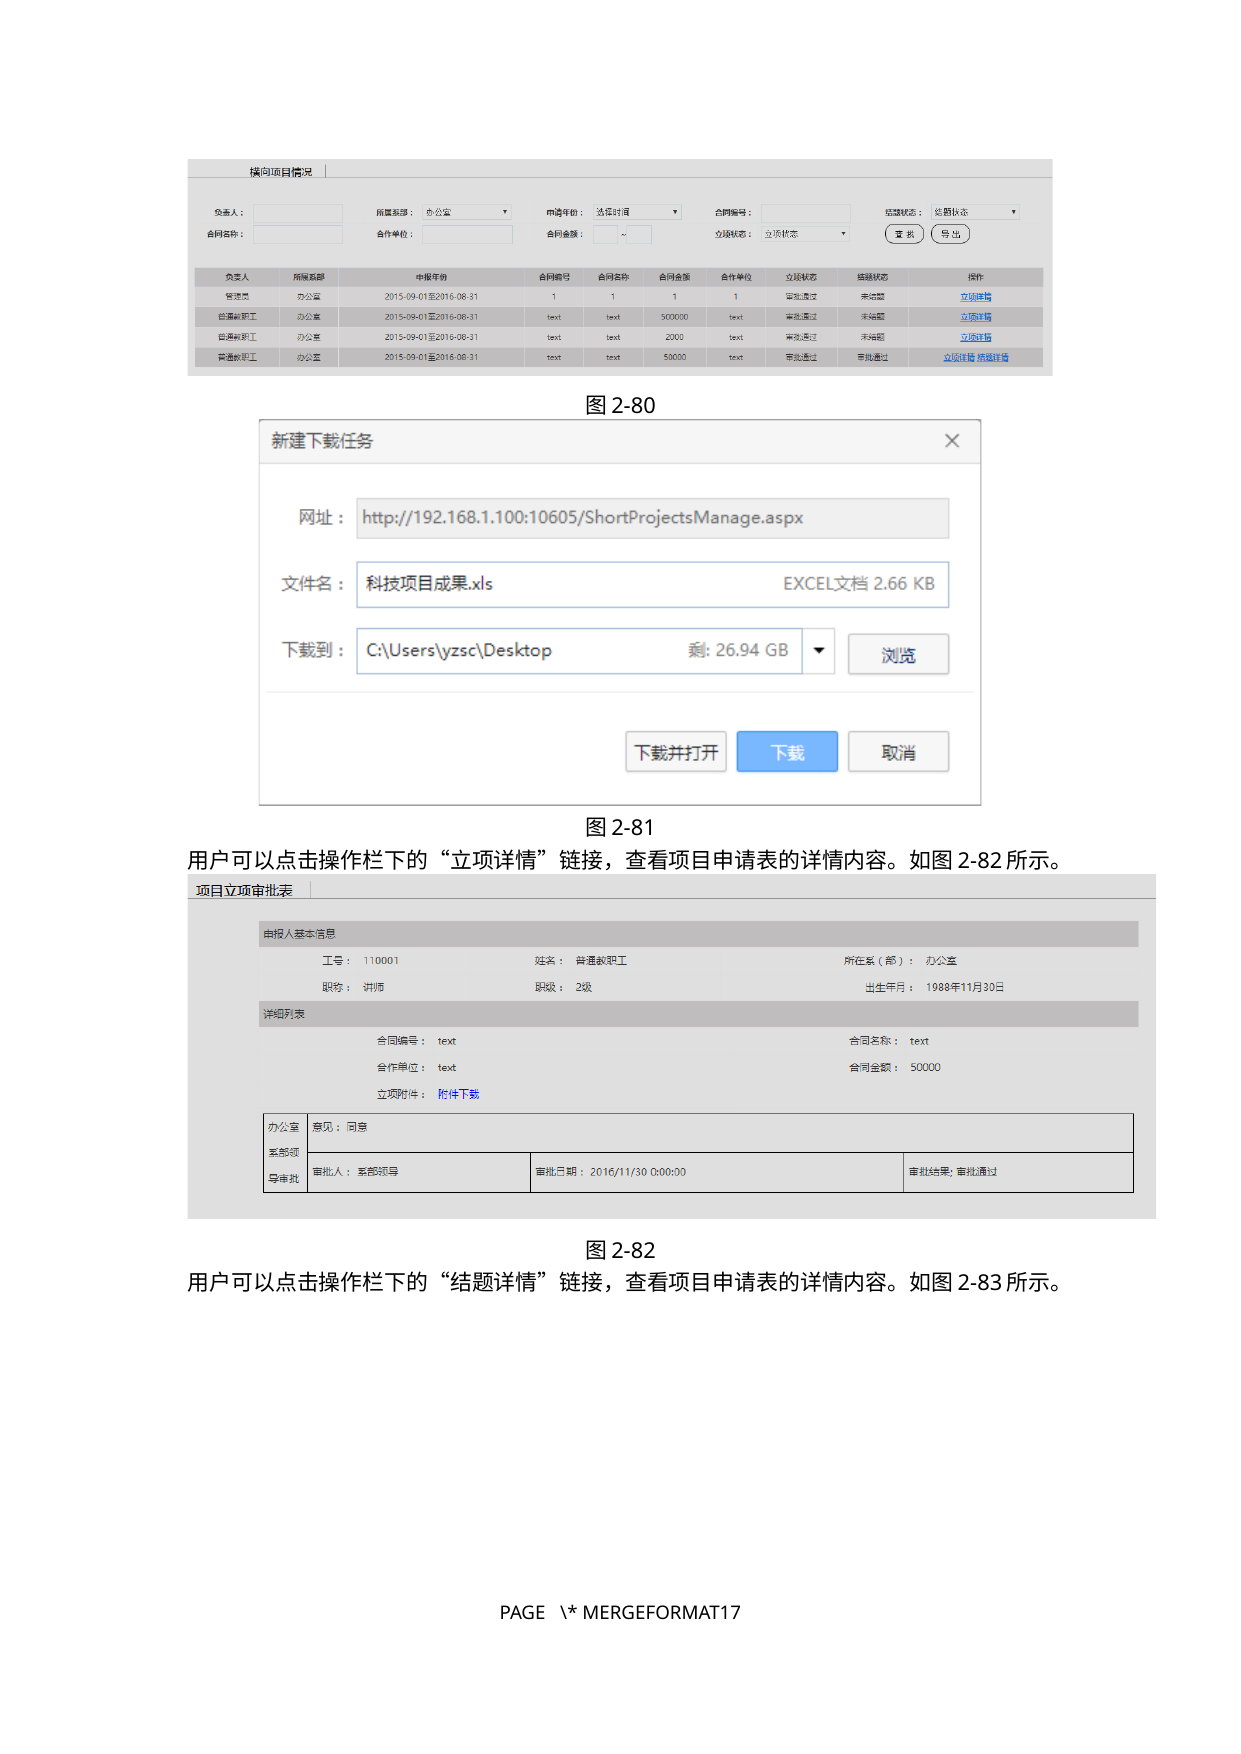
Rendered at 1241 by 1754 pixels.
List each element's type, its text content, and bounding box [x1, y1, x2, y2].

text 图2-82 [187, 1232, 1053, 1265]
picture [187, 159, 1053, 376]
picture [258, 419, 982, 806]
text 图2-80 [187, 387, 1053, 420]
text 图2-81 [187, 810, 1053, 842]
text 用户可以点击操作栏下的“立项详情”链接，查看项目申请表的详情内容。如图2-82所示。 [187, 842, 1053, 874]
text 用户可以点击操作栏下的“结题详情”链接，查看项目申请表的详情内容。如图2-83所示。 [187, 1265, 1053, 1297]
picture [187, 874, 1157, 1219]
